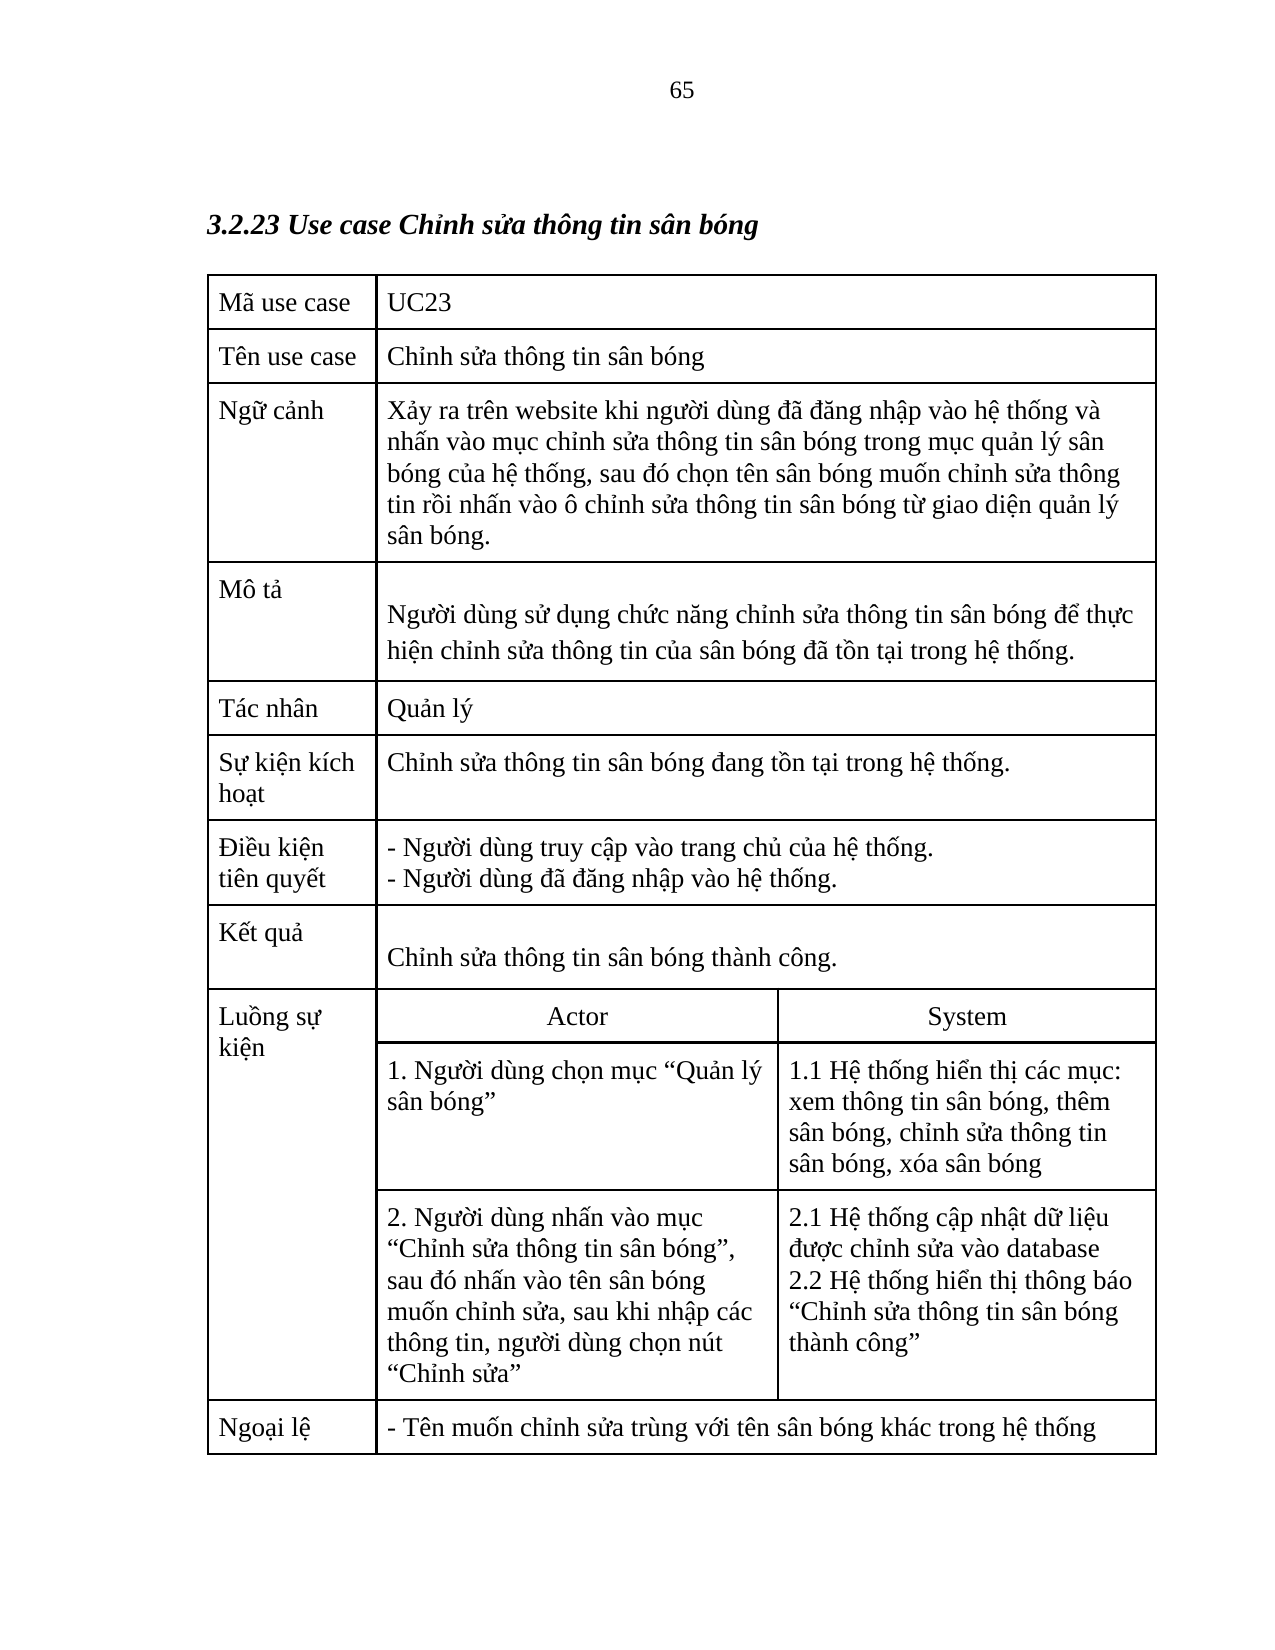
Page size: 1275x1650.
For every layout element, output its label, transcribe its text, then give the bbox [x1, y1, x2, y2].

table_cell Điều kiện tiên quyết [209, 821, 375, 904]
table_cell Chỉnh sửa thông tin sân bóng [378, 330, 1155, 382]
table_cell Ngoại lệ [209, 1401, 375, 1453]
table_cell Chỉnh sửa thông tin sân bóng thành công. [378, 906, 1155, 987]
table_cell Sự kiện kích hoạt [209, 736, 375, 819]
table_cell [378, 1401, 1155, 1453]
table_cell Mô tả [209, 563, 375, 679]
table_cell 2.1 Hệ thống cập nhật dữ liệu được chỉnh sửa vào database 2.2 Hệ thống hiển thị thông báo “Chỉnh sửa thông tin sân bóng thành công” [779, 1191, 1155, 1399]
table_cell 2. Người dùng nhấn vào mục “Chỉnh sửa thông tin sân bóng”, sau đó nhấn vào tên sân bóng muốn chỉnh sửa, sau khi nhập các thông tin, người dùng chọn nút “Chỉnh sửa” [378, 1191, 777, 1399]
table_cell Actor [378, 990, 777, 1041]
table_cell System [779, 990, 1155, 1041]
table_cell Người dùng sử dụng chức năng chỉnh sửa thông tin sân bóng để thực hiện chỉnh sửa thông tin của sân bóng đã tồn tại trong hệ thống. [378, 563, 1155, 679]
table_cell Xảy ra trên website khi người dùng đã đăng nhập vào hệ thống và nhấn vào mục chỉnh sửa thông tin sân bóng trong mục quản lý sân bóng của hệ thống, sau đó chọn tên sân bóng muốn chỉnh sửa thông tin rồi nhấn vào ô chỉnh sửa thông tin sân bóng từ giao diện quản lý sân bóng. [378, 384, 1155, 561]
table_cell Luồng sự kiện [209, 990, 375, 1399]
text 3.2.23 Use case Chỉnh sửa thông tin sân bóng [207, 207, 1157, 240]
table_cell Quản lý [378, 682, 1155, 734]
table_header UC23 [378, 276, 1155, 328]
table_cell Tác nhân [209, 682, 375, 734]
table_cell - Người dùng truy cập vào trang chủ của hệ thống. - Người dùng đã đăng nhập vào hệ thống. [378, 821, 1155, 904]
table_cell Kết quả [209, 906, 375, 987]
table_cell Ngữ cảnh [209, 384, 375, 561]
table_cell 1.1 Hệ thống hiển thị các mục: xem thông tin sân bóng, thêm sân bóng, chỉnh sửa thông tin sân bóng, xóa sân bóng [779, 1044, 1155, 1189]
table_cell Tên use case [209, 330, 375, 382]
table_cell 1. Người dùng chọn mục “Quản lý sân bóng” [378, 1044, 777, 1189]
table_header Mã use case [209, 276, 375, 328]
table_cell Chỉnh sửa thông tin sân bóng đang tồn tại trong hệ thống. [378, 736, 1155, 819]
